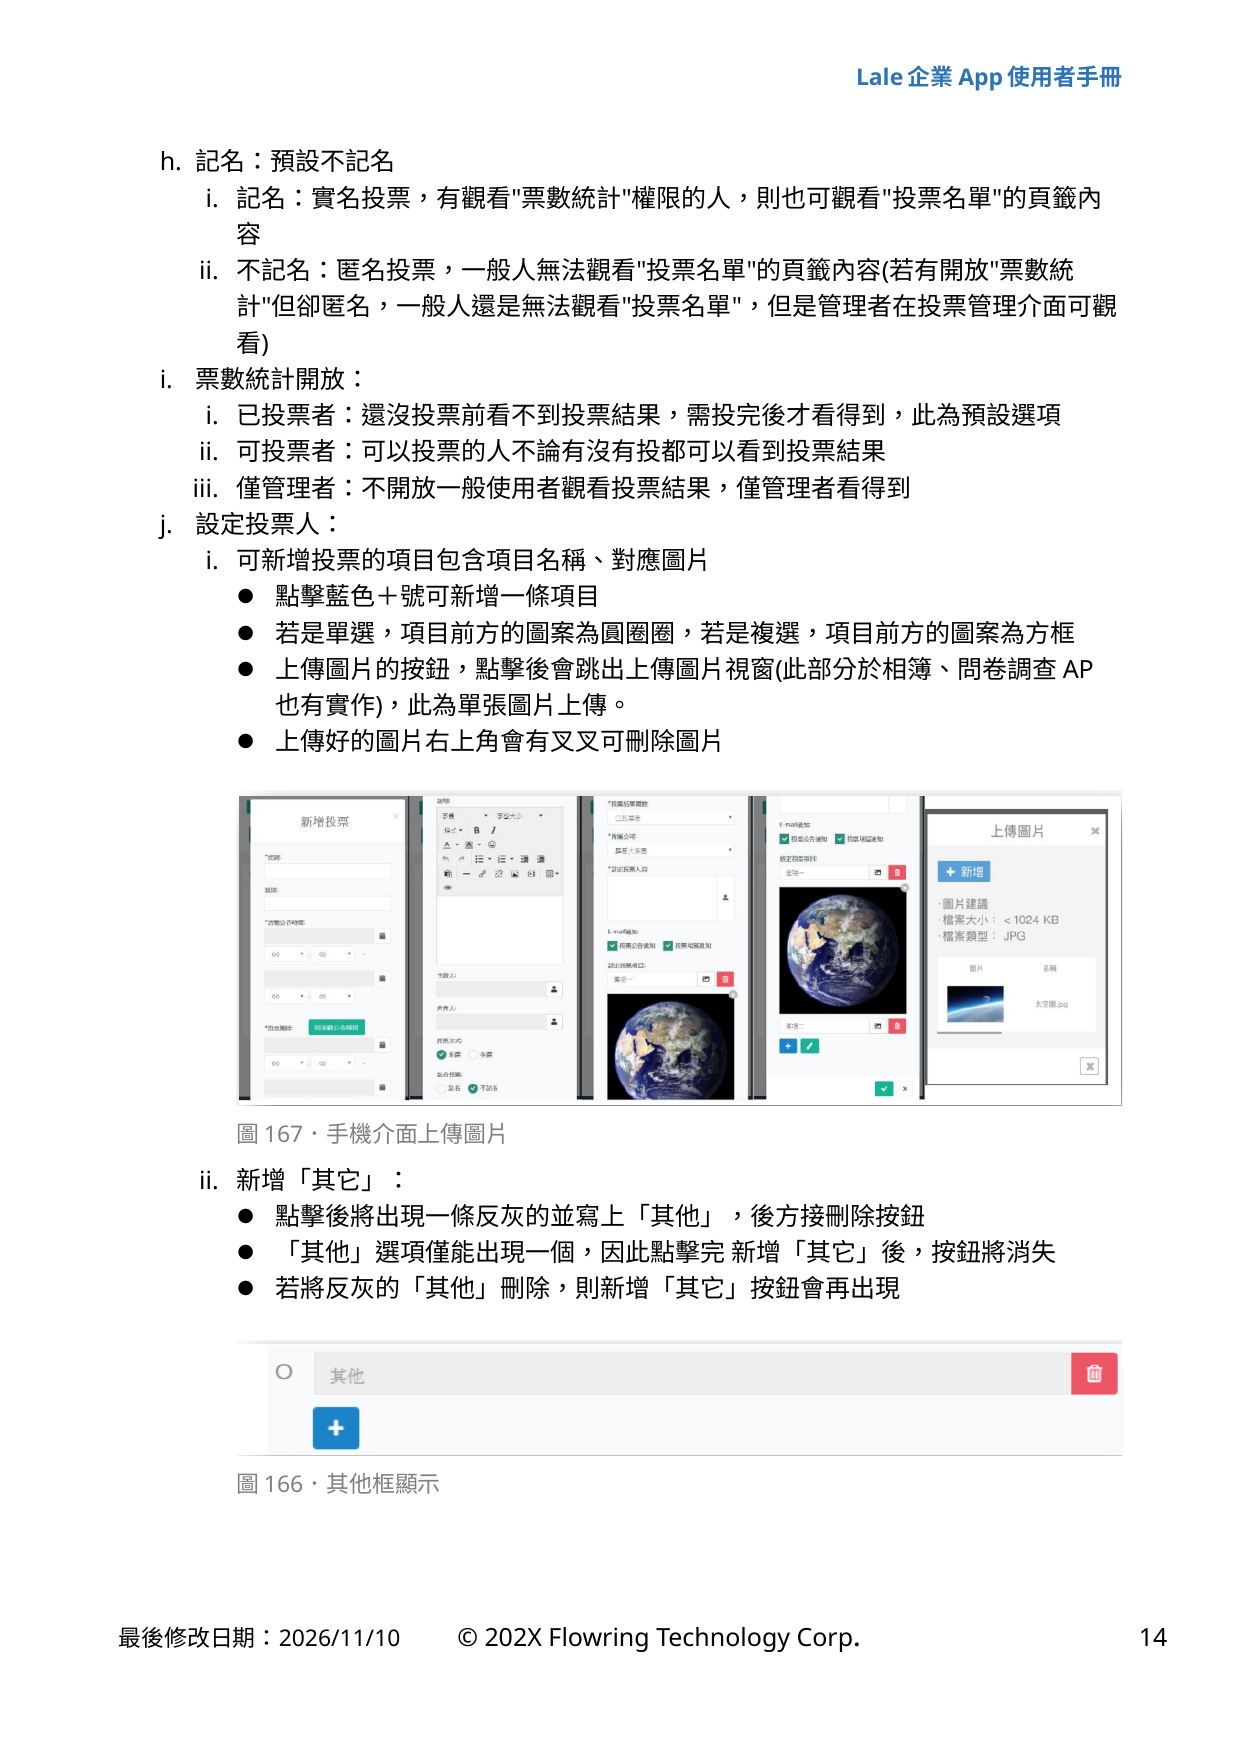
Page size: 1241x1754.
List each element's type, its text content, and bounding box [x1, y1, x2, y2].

list 記名：預設不記名 [159, 142, 1122, 178]
list 若是單選，項目前方的圖案為圓圈圈，若是複選，項目前方的圖案為方框 [236, 613, 1122, 649]
list 可投票者：可以投票的人不論有沒有投都可以看到投票結果 [218, 432, 1122, 468]
list 上傳好的圖片右上角會有叉叉可刪除圖片 [236, 722, 1122, 758]
list 點擊後將出現一條反灰的並寫上「其他」，後方接刪除按鈕 [236, 1196, 1122, 1233]
list 若將反灰的「其他」刪除，則新增「其它」按鈕會再出現 [236, 1269, 1122, 1305]
picture [236, 790, 1123, 1106]
picture [236, 1340, 1123, 1456]
list 記名：實名投票，有觀看"票數統計"權限的人，則也可觀看"投票名單"的頁籤內容 [218, 178, 1122, 251]
list 上傳圖片的按鈕，點擊後會跳出上傳圖片視窗(此部分於相簿、問卷調查AP也有實作)，此為單張圖片上傳。 [236, 649, 1122, 722]
list 僅管理者：不開放一般使用者觀看投票結果，僅管理者看得到 [218, 468, 1122, 504]
list 可新增投票的項目包含項目名稱、對應圖片 [218, 541, 1122, 577]
list 設定投票人： [159, 504, 1122, 541]
list 已投票者：還沒投票前看不到投票結果，需投完後才看得到，此為預設選項 [218, 396, 1122, 432]
list 點擊藍色＋號可新增一條項目 [236, 577, 1122, 613]
list 票數統計開放： [159, 359, 1122, 396]
list 「其他」選項僅能出現一個，因此點擊完 新增「其它」後，按鈕將消失 [236, 1233, 1122, 1269]
list 新增「其它」： [218, 1160, 1122, 1196]
list 不記名：匿名投票，一般人無法觀看"投票名單"的頁籤內容(若有開放"票數統計"但卻匿名，一般人還是無法觀看"投票名單"，但是管理者在投票管理介面可觀看) [218, 251, 1122, 359]
